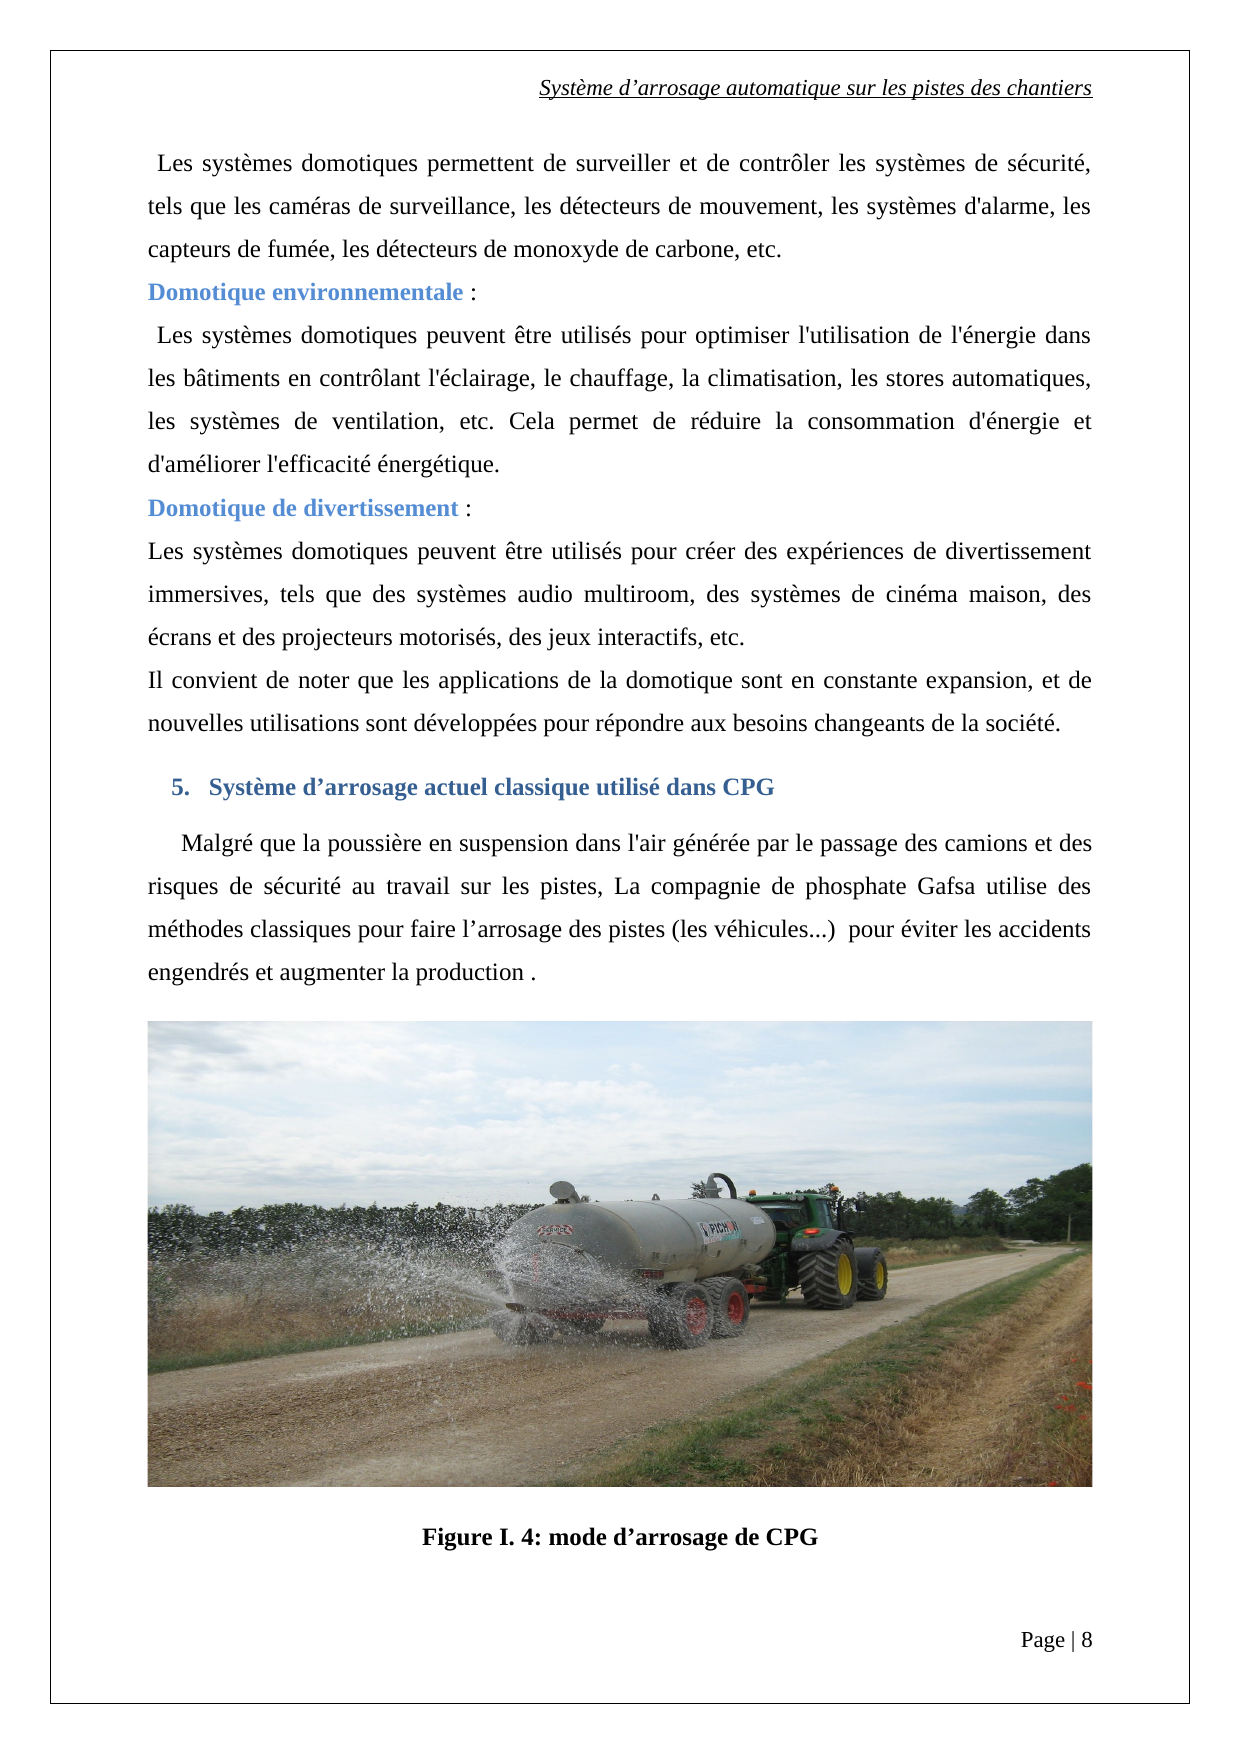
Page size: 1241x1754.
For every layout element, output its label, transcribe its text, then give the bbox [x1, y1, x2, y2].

text Les systèmes domotiques peuvent être utilisés pour optimiser l'utilisation de l'énergie dans les bâtiments en contrôlant l'éclairage, le chauffage, la climatisation, les stores automatiques, les systèmes de ventilation, etc. Cela permet de réduire la consommation d'énergie et d'améliorer l'efficacité énergétique. [148, 320, 1093, 478]
text Domotique de divertissement : [148, 493, 1093, 521]
text Domotique environnementale : [148, 277, 1093, 306]
list Système d’arrosage actuel classique utilisé dans CPG [171, 772, 1075, 801]
text Malgré que la poussière en suspension dans l'air générée par le passage des camions et des risques de sécurité au travail sur les pistes, La compagnie de phosphate Gafsa utilise des méthodes classiques pour faire l’arrosage des pistes (les véhicules...) pour éviter les accidents engendrés et augmenter la production . [148, 828, 1093, 914]
picture [147, 1021, 1093, 1487]
text Les systèmes domotiques peuvent être utilisés pour créer des expériences de divertissement immersives, tels que des systèmes audio multiroom, des systèmes de cinéma maison, des écrans et des projecteurs motorisés, des jeux interactifs, etc. [148, 536, 1093, 651]
text Il convient de noter que les applications de la domotique sont en constante expansion, et de nouvelles utilisations sont développées pour répondre aux besoins changeants de la société. [148, 665, 1093, 737]
text Les systèmes domotiques permettent de surveiller et de contrôler les systèmes de sécurité, tels que les caméras de surveillance, les détecteurs de mouvement, les systèmes d'alarme, les capteurs de fumée, les détecteurs de monoxyde de carbone, etc. [148, 148, 1093, 263]
text Malgré que la poussière en suspension dans l'air générée par le passage des camions et des risques de sécurité au travail sur les pistes, La compagnie de phosphate Gafsa utilise des méthodes classiques pour faire l’arrosage des pistes (les véhicules...) pour éviter les accidents engendrés et augmenter la production . [148, 943, 1093, 986]
